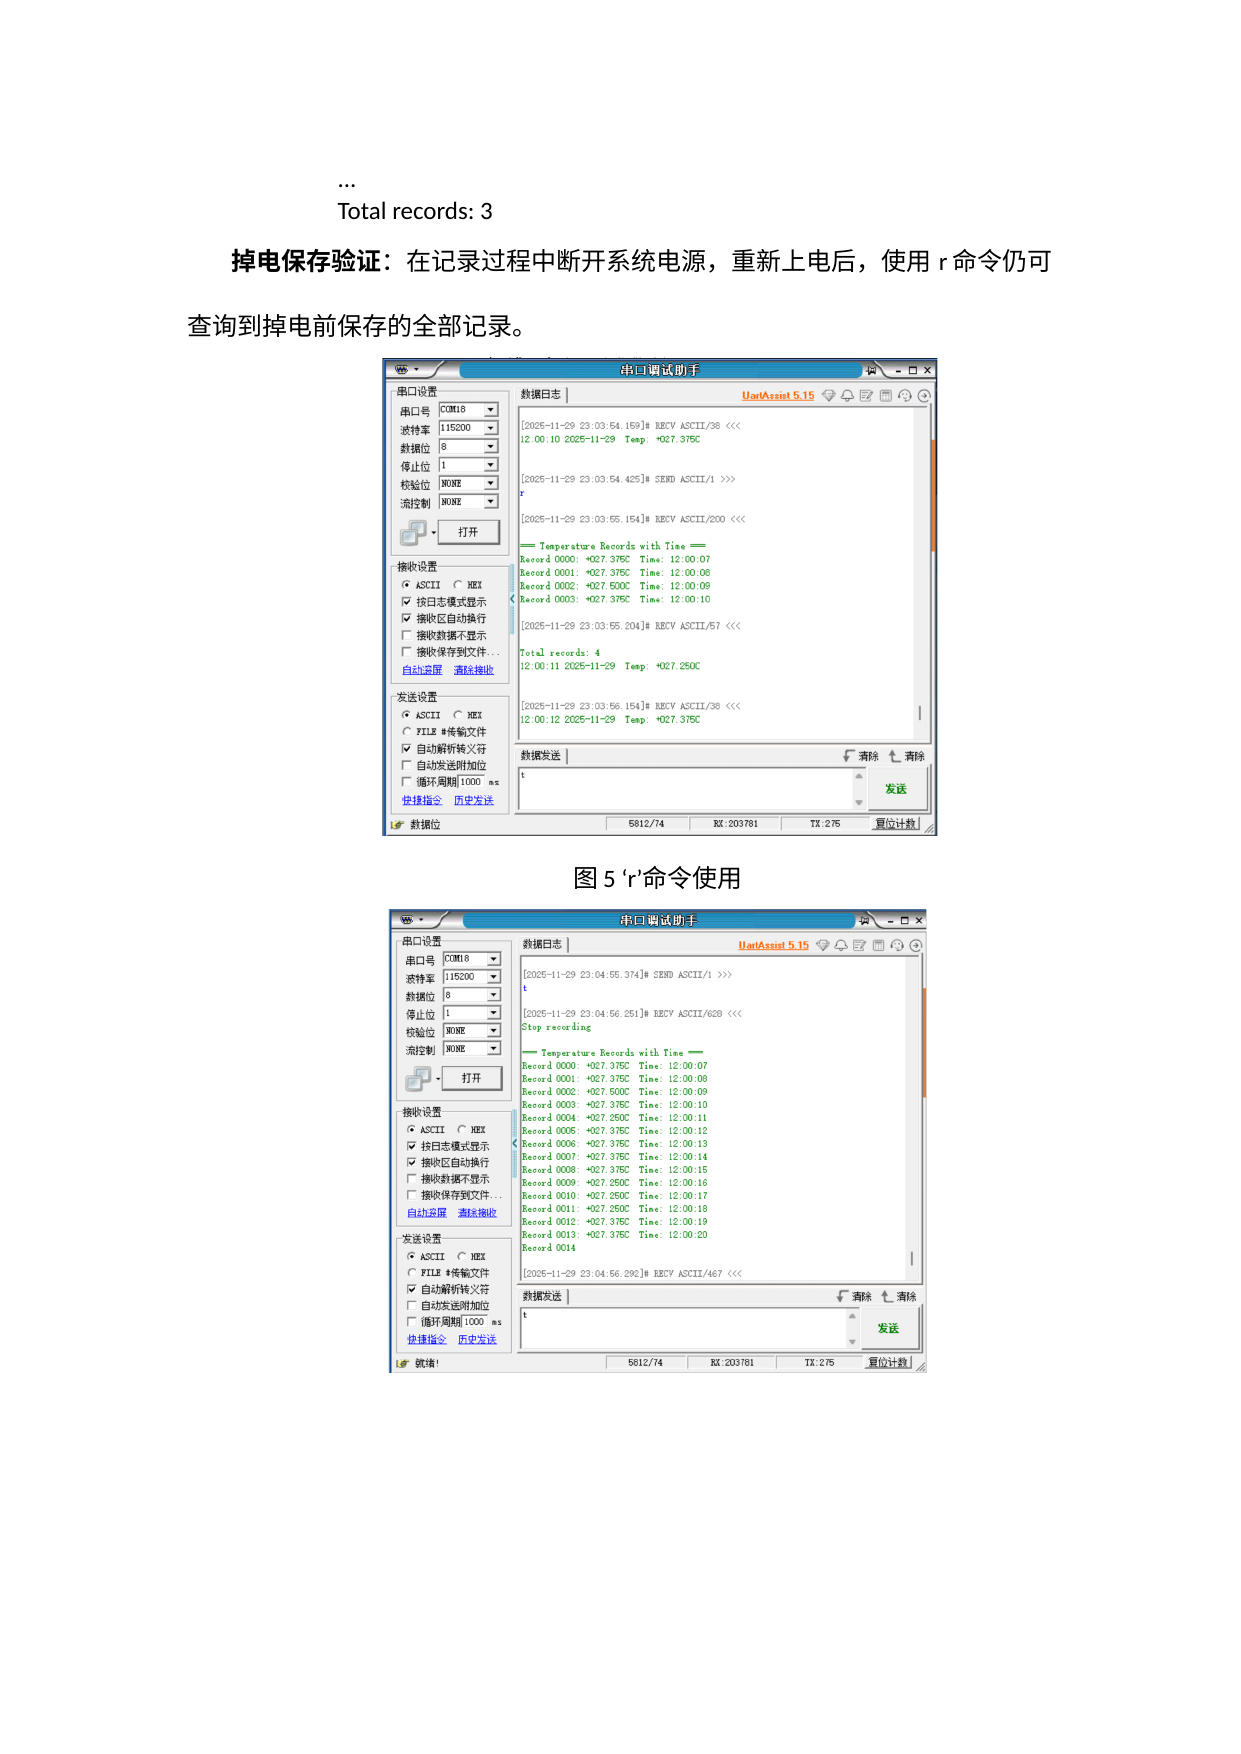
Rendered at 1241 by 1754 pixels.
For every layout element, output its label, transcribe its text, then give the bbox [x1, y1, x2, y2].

picture [377, 357, 938, 836]
picture [388, 909, 927, 1373]
text 掉电保存验证：在记录过程中断开系统电源，重新上电后，使用 r命令仍可查询到掉电前保存的全部记录。 [187, 227, 1053, 357]
text Total records: 3 [294, 194, 1053, 227]
text 图5 ‘r’命令使用 [262, 844, 1053, 909]
text ... [337, 162, 1053, 194]
